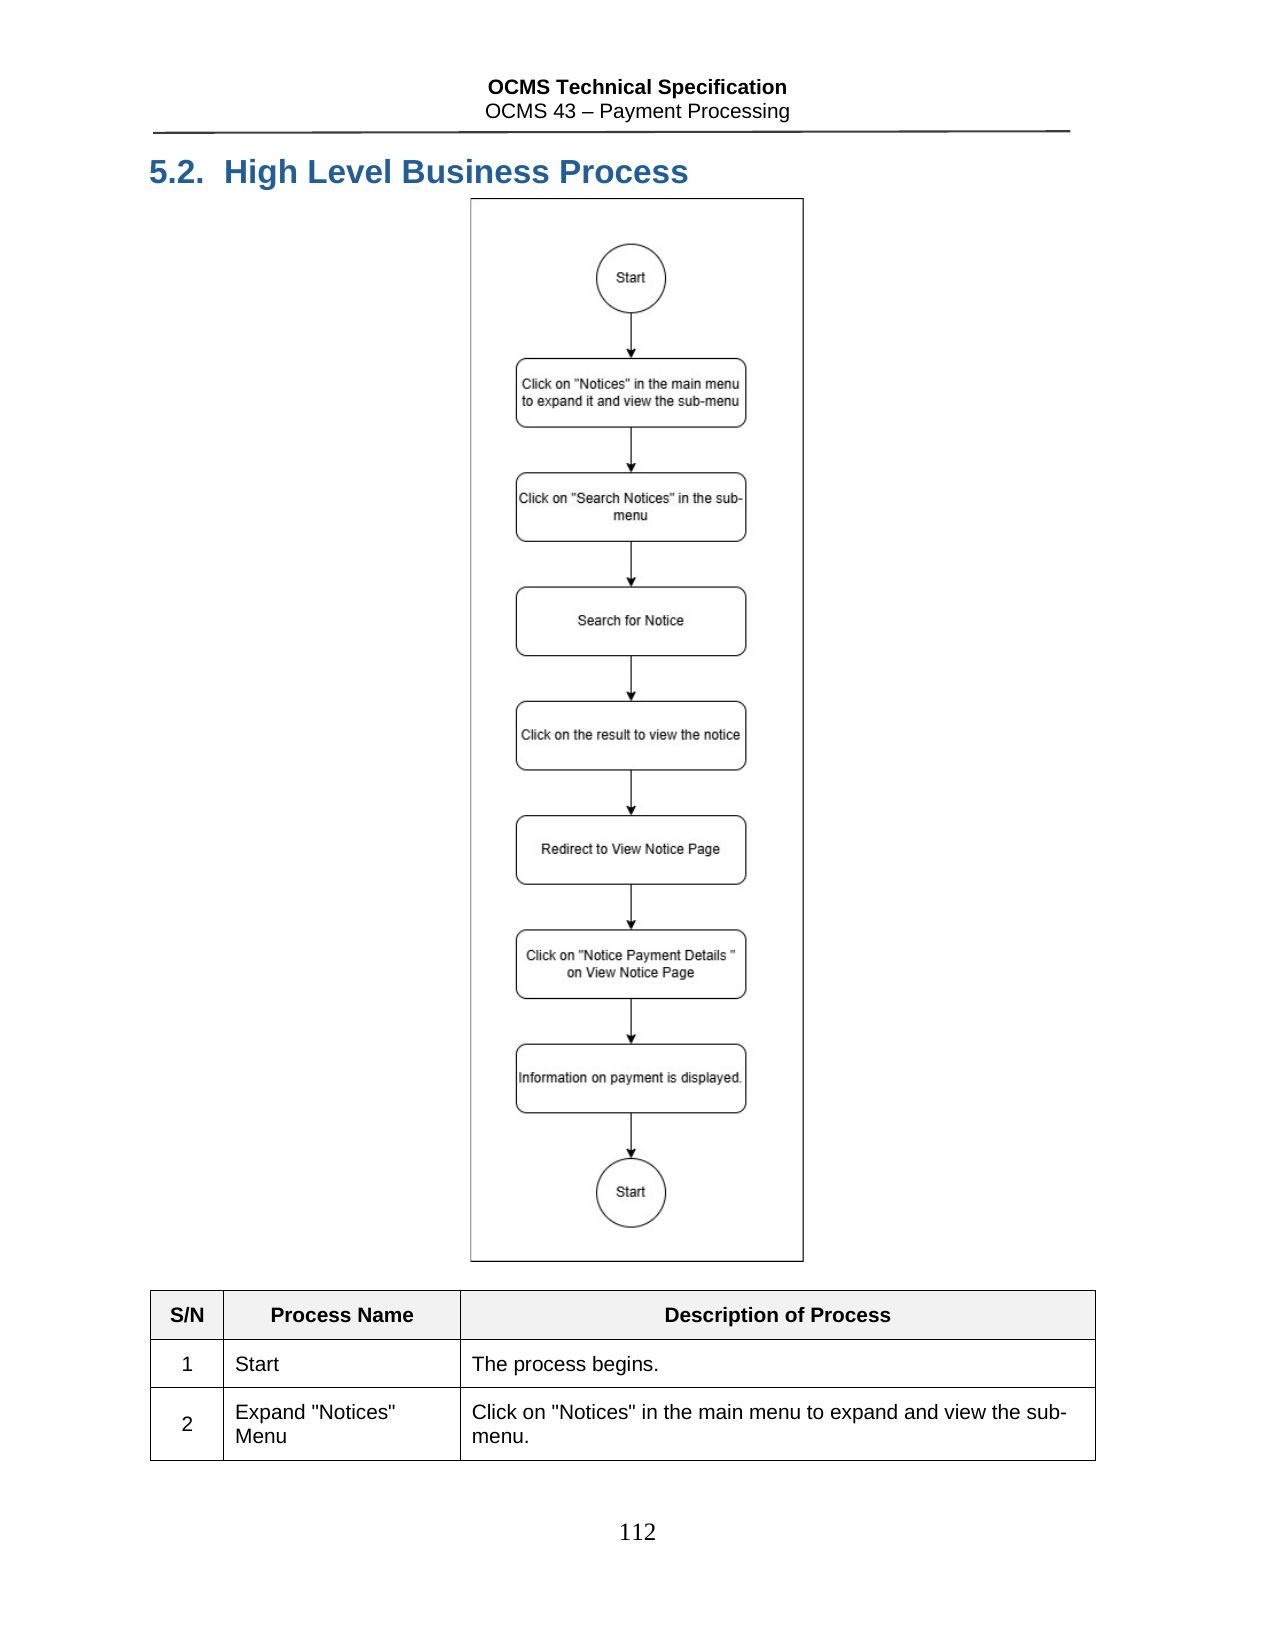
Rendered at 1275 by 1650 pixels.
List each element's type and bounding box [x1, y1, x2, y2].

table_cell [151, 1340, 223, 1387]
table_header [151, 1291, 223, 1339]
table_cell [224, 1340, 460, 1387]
picture [470, 198, 805, 1262]
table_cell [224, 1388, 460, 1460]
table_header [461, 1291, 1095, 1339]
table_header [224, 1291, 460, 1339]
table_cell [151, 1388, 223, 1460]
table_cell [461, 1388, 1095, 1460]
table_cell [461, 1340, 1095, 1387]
